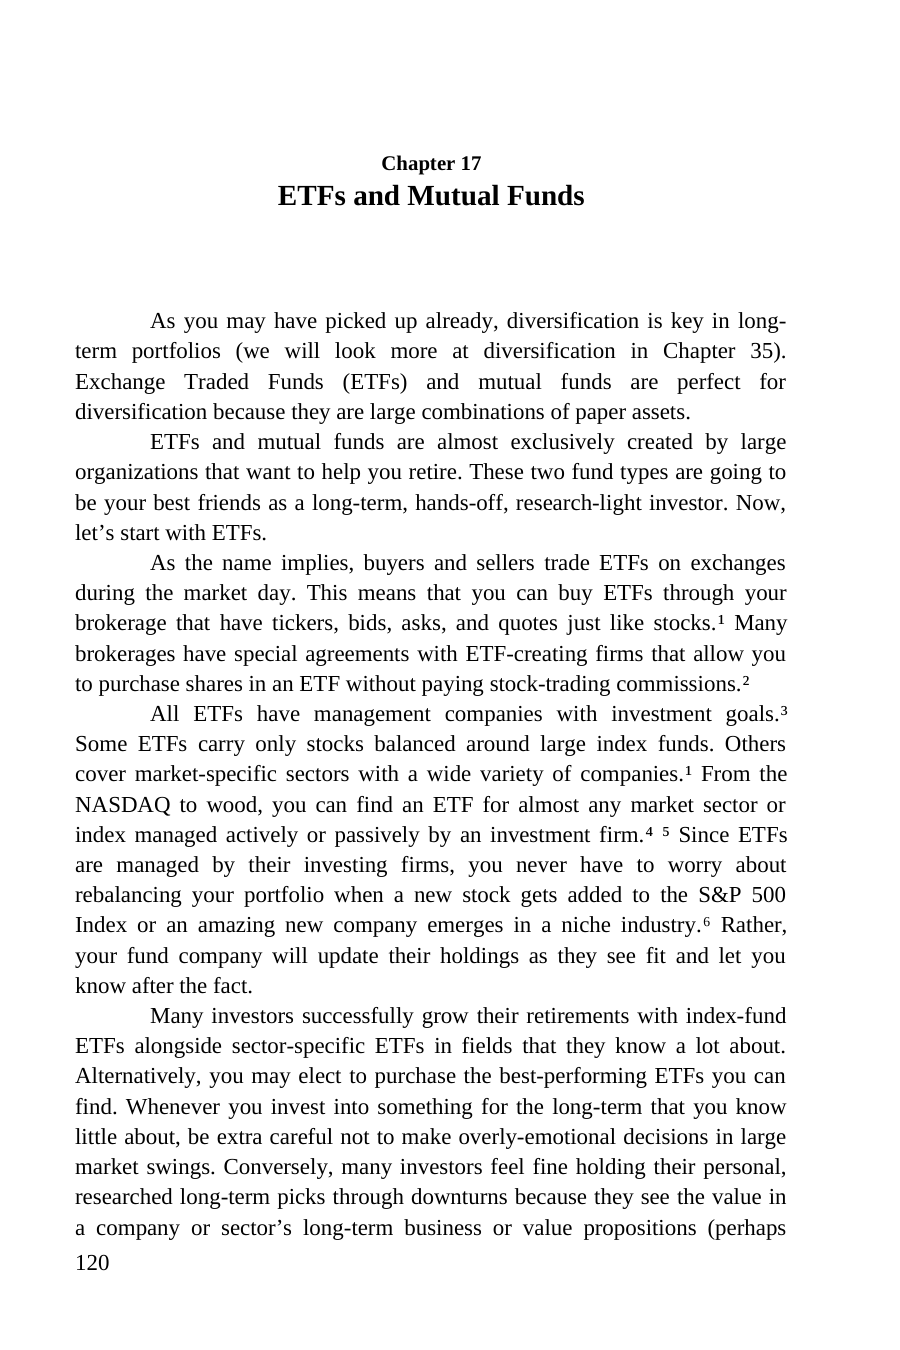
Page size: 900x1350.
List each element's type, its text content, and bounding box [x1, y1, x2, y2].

text As you may have picked up already, diversification is key in long-term portfolios (we will look more at diversification in Chapter 35). Exchange Traded Funds (ETFs) and mutual funds are perfect for diversification because they are large combinations of paper assets. [75, 307, 787, 424]
text Chapter 17 [75, 151, 787, 175]
text ETFs and Mutual Funds [75, 178, 787, 212]
text ETFs and mutual funds are almost exclusively created by large organizations that want to help you retire. These two fund types are going to be your best friends as a long-term, hands-off, research-light investor. Now, let’s start with ETFs. [75, 428, 787, 545]
text As the name implies, buyers and sellers trade ETFs on exchanges during the market day. This means that you can buy ETFs through your brokerage that have tickers, bids, asks, and quotes just like stocks.¹ Many brokerages have special agreements with ETF-creating firms that allow you to purchase shares in an ETF without paying stock-trading commissions.² [75, 549, 787, 696]
text All ETFs have management companies with investment goals.³ Some ETFs carry only stocks balanced around large index funds. Others cover market-specific sectors with a wide variety of companies.¹ From the NASDAQ to wood, you can find an ETF for almost any market sector or index managed actively or passively by an investment firm.⁴ ⁵ Since ETFs are managed by their investing firms, you never have to worry about rebalancing your portfolio when a new stock gets added to the S&P 500 Index or an amazing new company emerges in a niche industry.⁶ Rather, your fund company will update their holdings as they see fit and let you know after the fact. [75, 700, 787, 942]
